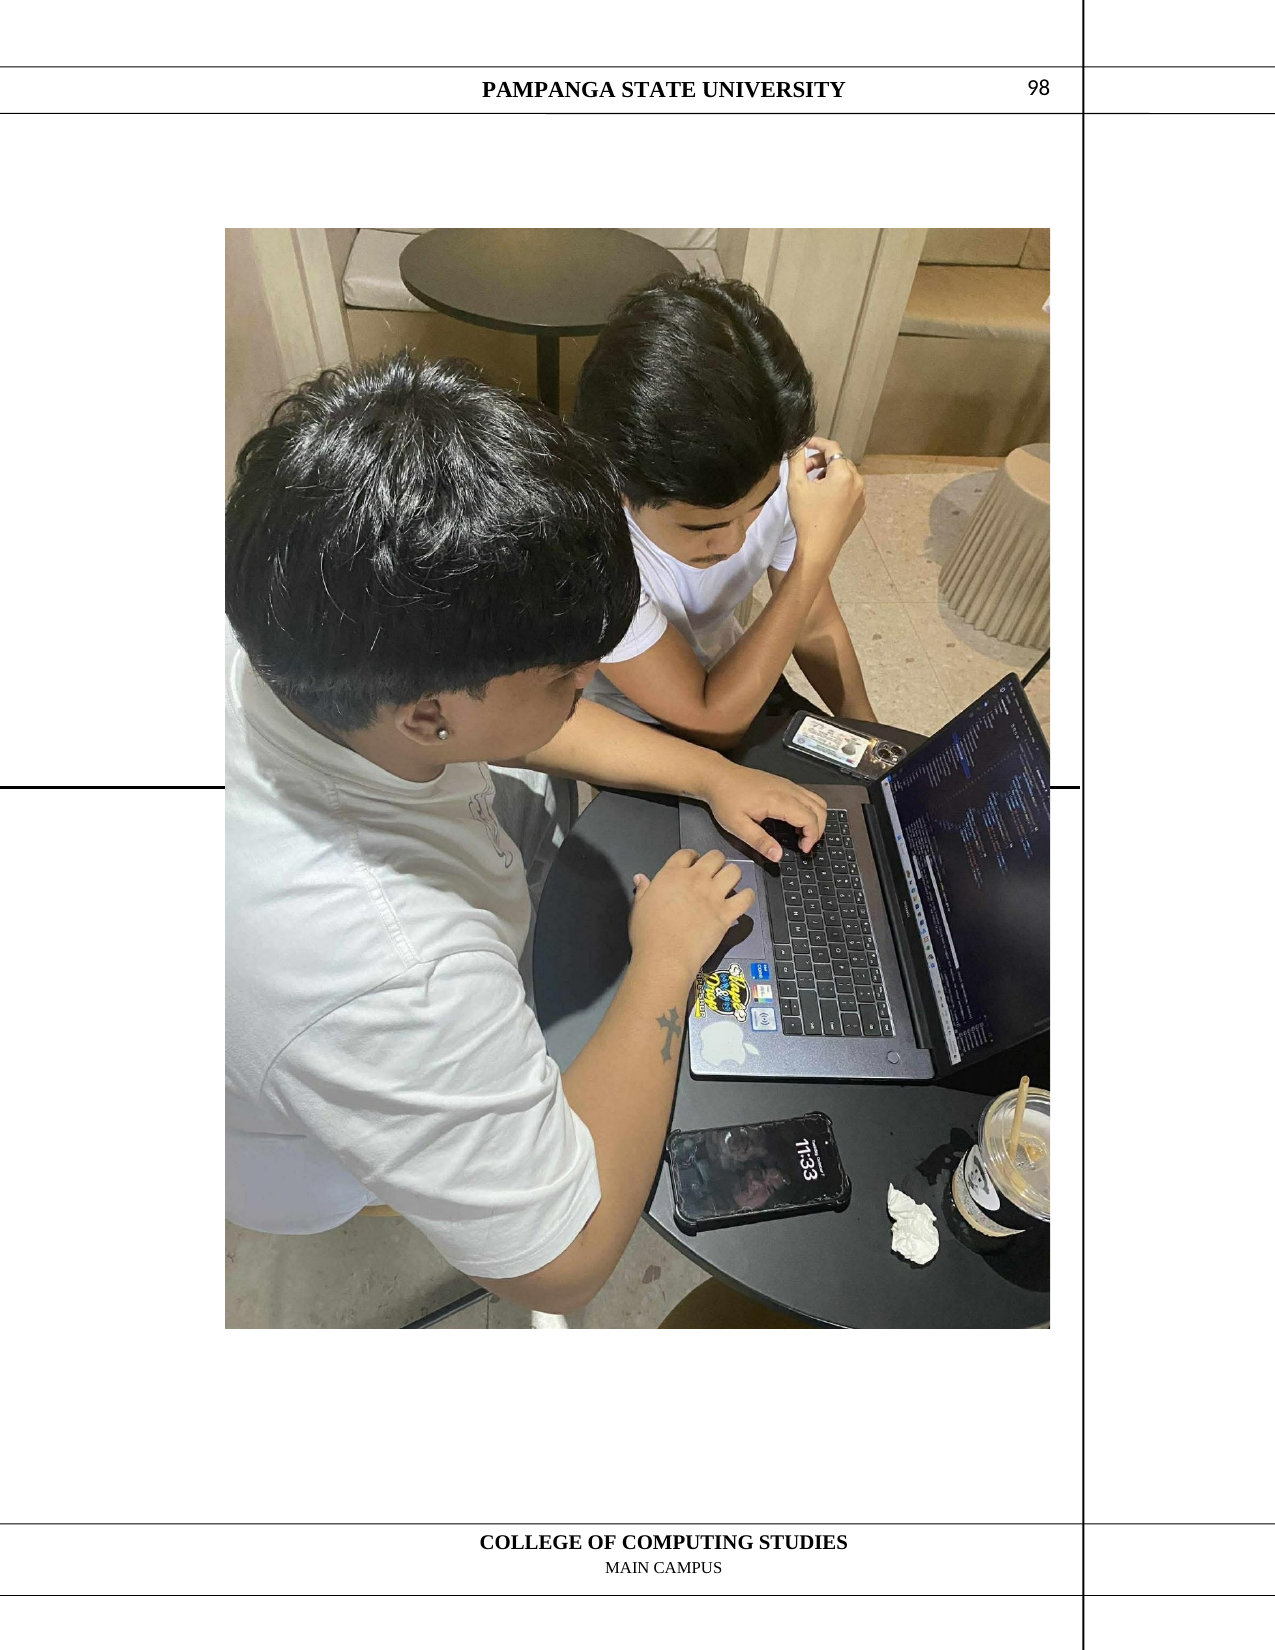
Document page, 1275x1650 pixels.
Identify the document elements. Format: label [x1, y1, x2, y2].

picture [225, 228, 1050, 1329]
